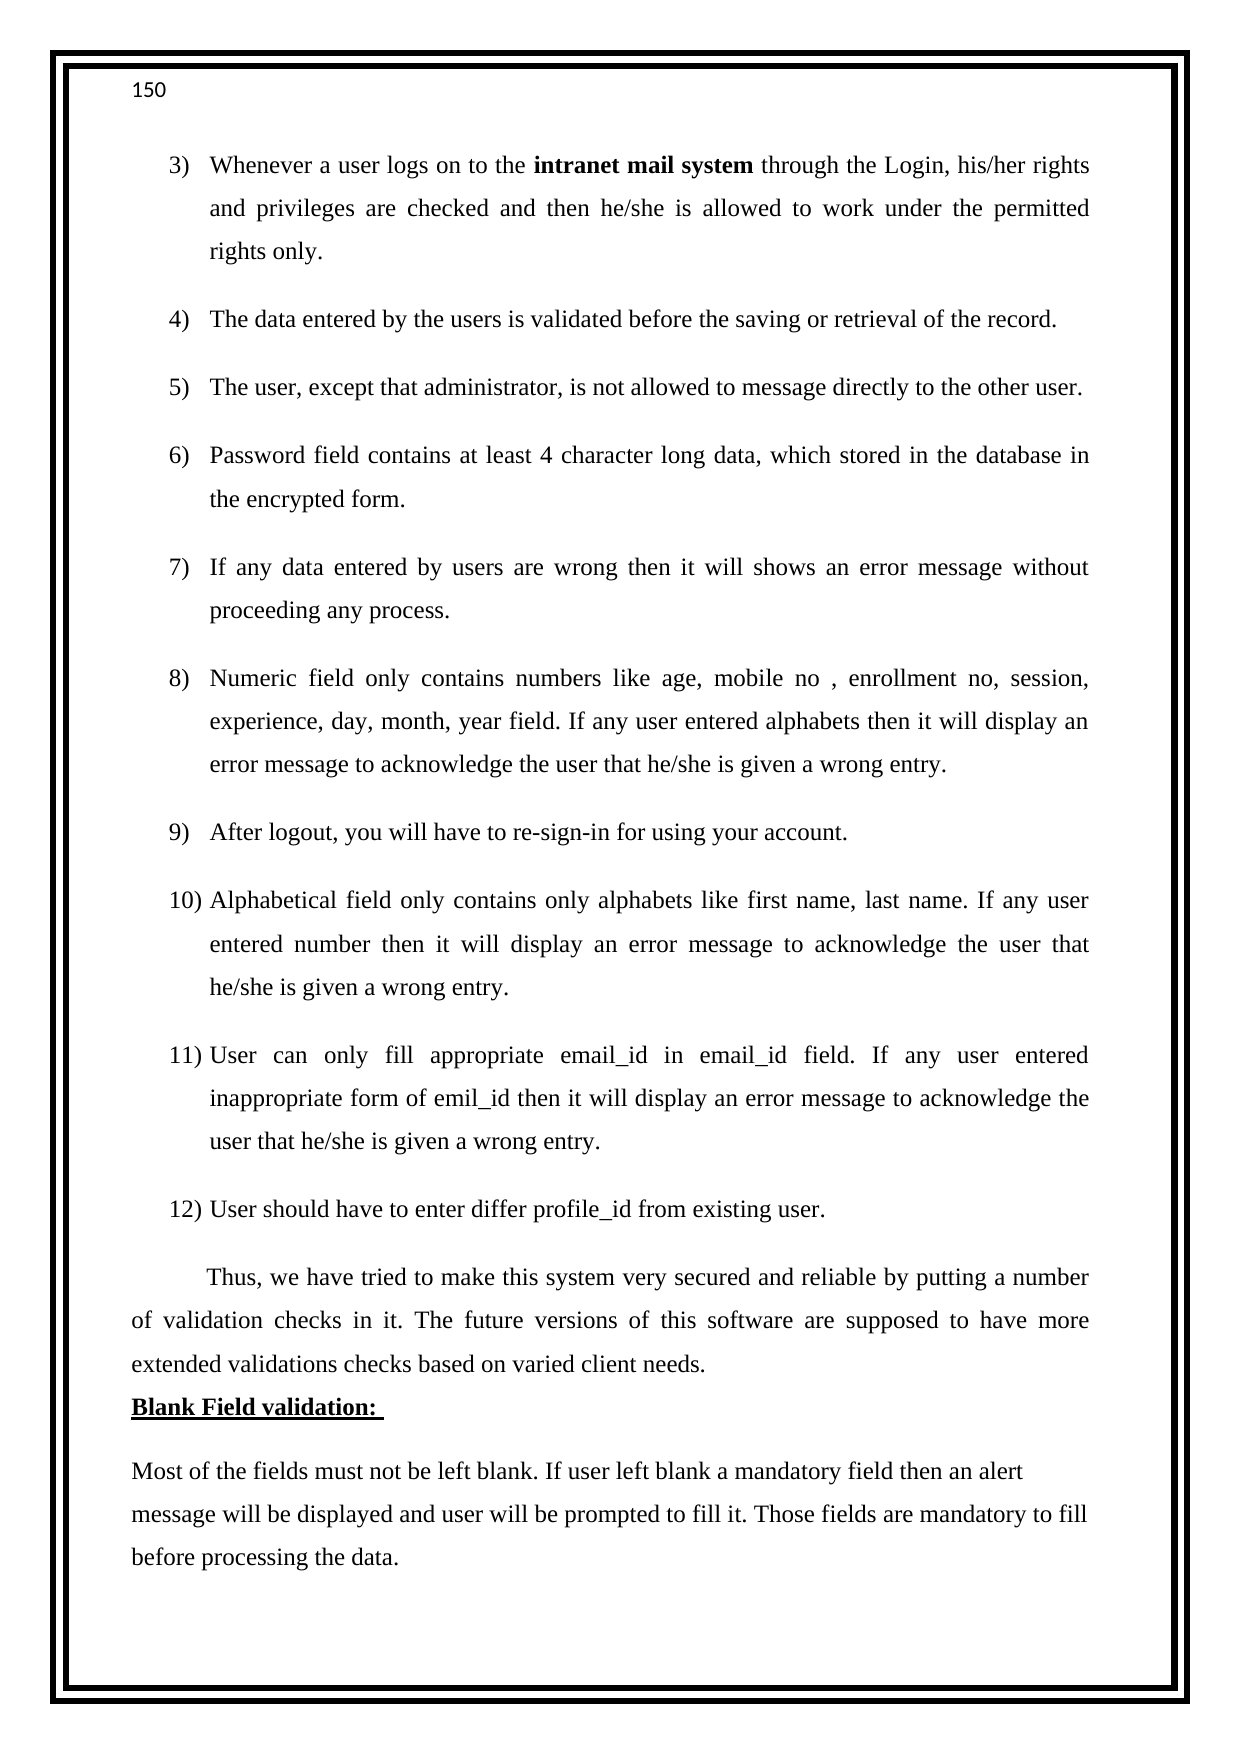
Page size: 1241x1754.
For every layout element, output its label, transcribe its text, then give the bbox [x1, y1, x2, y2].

list Alphabetical field only contains only alphabets like first name, last name. If any user entered number then it will display an error message to acknowledge the user that he/she is given a wrong entry. [169, 886, 1090, 1001]
list The user, except that administrator, is not allowed to message directly to the other user. [169, 372, 1090, 401]
text Most of the fields must not be left blank. If user left blank a mandatory field then an alert message will be displayed and user will be prompted to fill it. Those fields are mandatory to fill before processing the data. [131, 1456, 1090, 1571]
list User can only fill appropriate email_id in email_id field. If any user entered inappropriate form of emil_id then it will display an error message to acknowledge the user that he/she is given a wrong entry. [169, 1040, 1090, 1155]
list Numeric field only contains numbers like age, mobile no , enrollment no, session, experience, day, month, year field. If any user entered alphabets then it will display an error message to acknowledge the user that he/she is given a wrong entry. [169, 663, 1090, 778]
list Whenever a user logs on to the intranet mail system through the Login, his/her rights and privileges are checked and then he/she is allowed to work under the permitted rights only. [169, 150, 1090, 265]
text Thus, we have tried to make this system very secured and reliable by putting a number of validation checks in it. The future versions of this software are supposed to have more extended validations checks based on varied client needs. [131, 1262, 1090, 1377]
list After logout, you will have to re-sign-in for using your account. [169, 817, 1090, 846]
list User should have to enter differ profile_id from existing user. [169, 1194, 1090, 1223]
list The data entered by the users is validated before the saving or retrieval of the record. [169, 304, 1090, 333]
list Password field contains at least 4 character long data, which stored in the database in the encrypted form. [169, 441, 1090, 512]
text Blank Field validation: [131, 1392, 1090, 1421]
list If any data entered by users are wrong then it will shows an error message without proceeding any process. [169, 552, 1090, 624]
